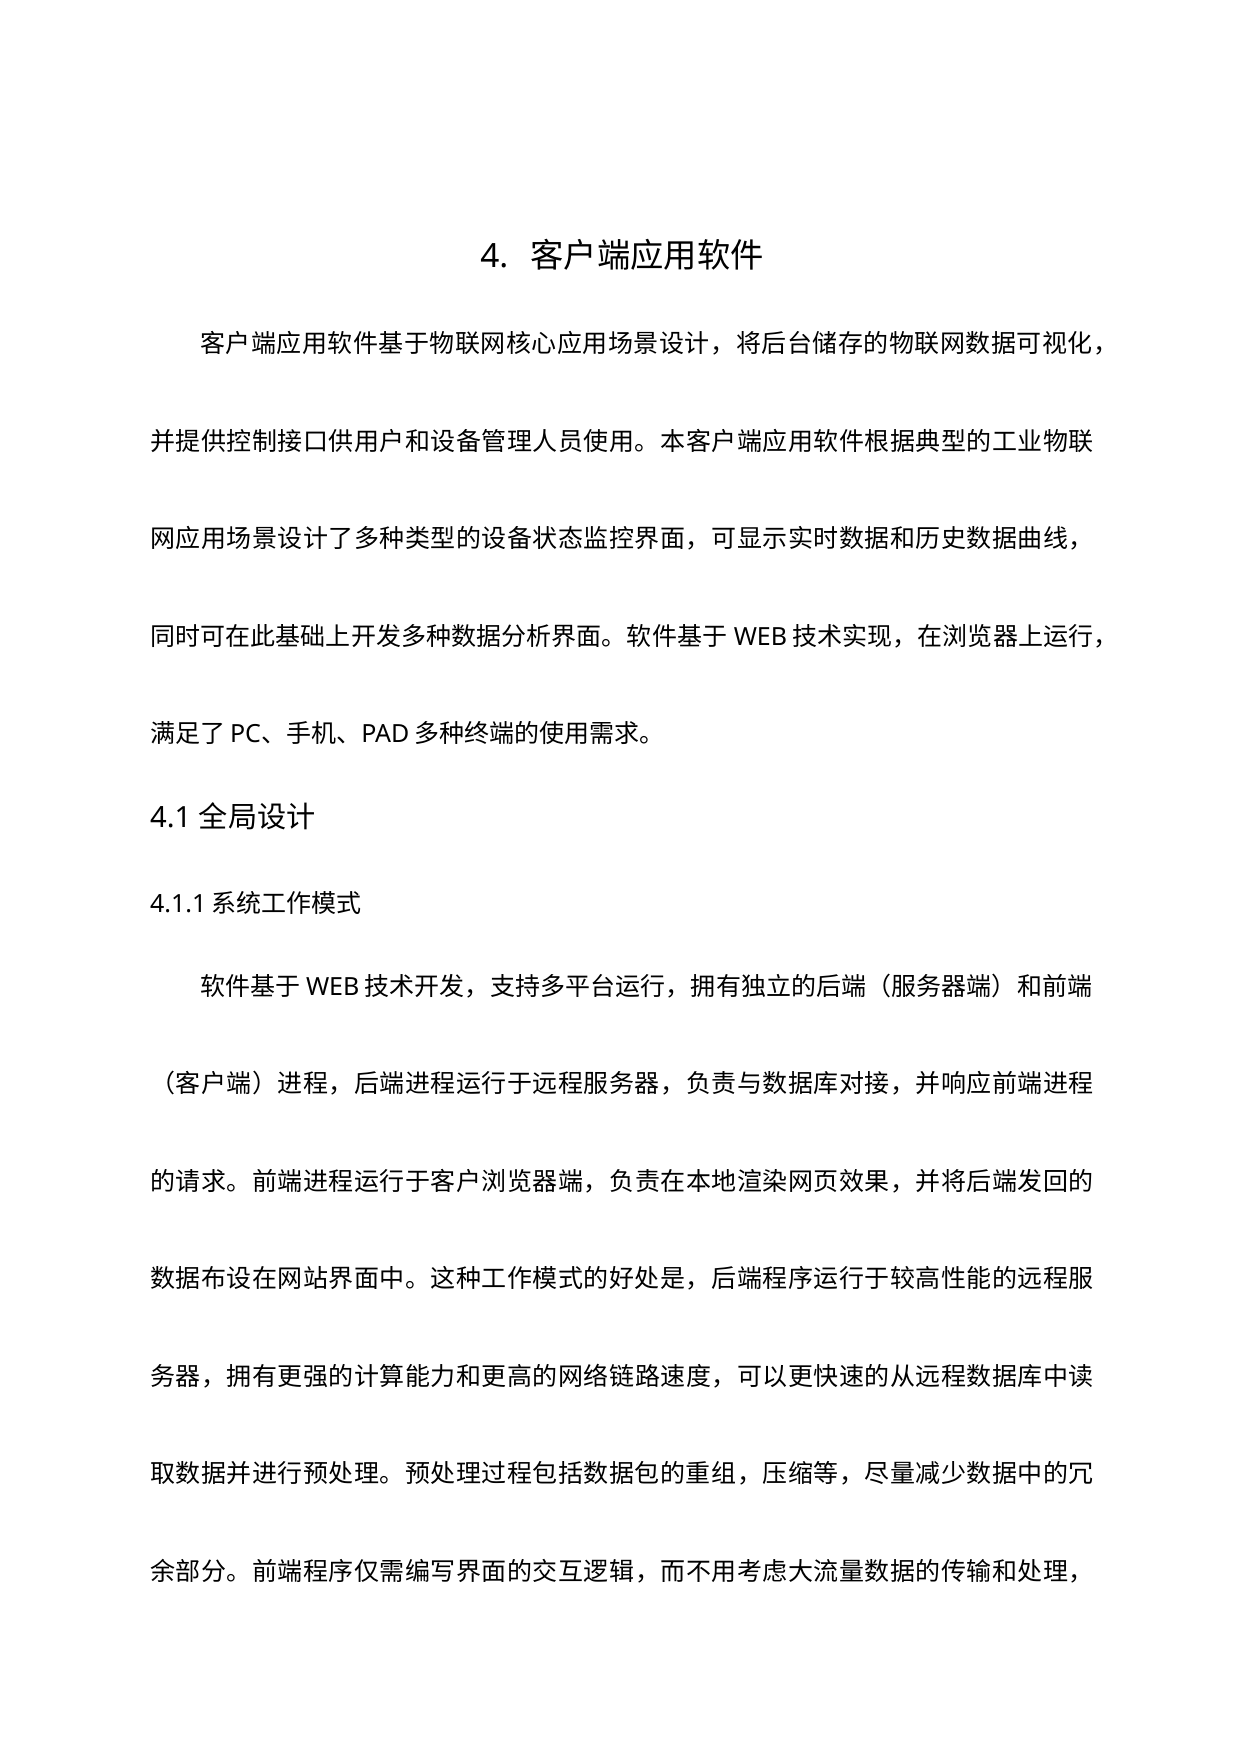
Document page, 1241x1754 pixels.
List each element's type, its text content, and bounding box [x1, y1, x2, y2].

list 客户端应用软件 [150, 220, 1094, 285]
text 4.1.1系统工作模式 [150, 869, 1094, 934]
text 4.1 全局设计 [150, 783, 1094, 848]
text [150, 952, 1094, 1602]
text 客户端应用软件基于物联网核心应用场景设计，将后台储存的物联网数据可视化，并提供控制接口供用户和设备管理人员使用。本客户端应用软件根据典型的工业物联网应用场景设计了多种类型的设备状态监控界面，可显示实时数据和历史数据曲线，同时可在此基础上开发多种数据分析界面。软件基于WEB技术实现，在浏览器上运行，满足了PC、手机、PAD多种终端的使用需求。 [150, 309, 1094, 764]
